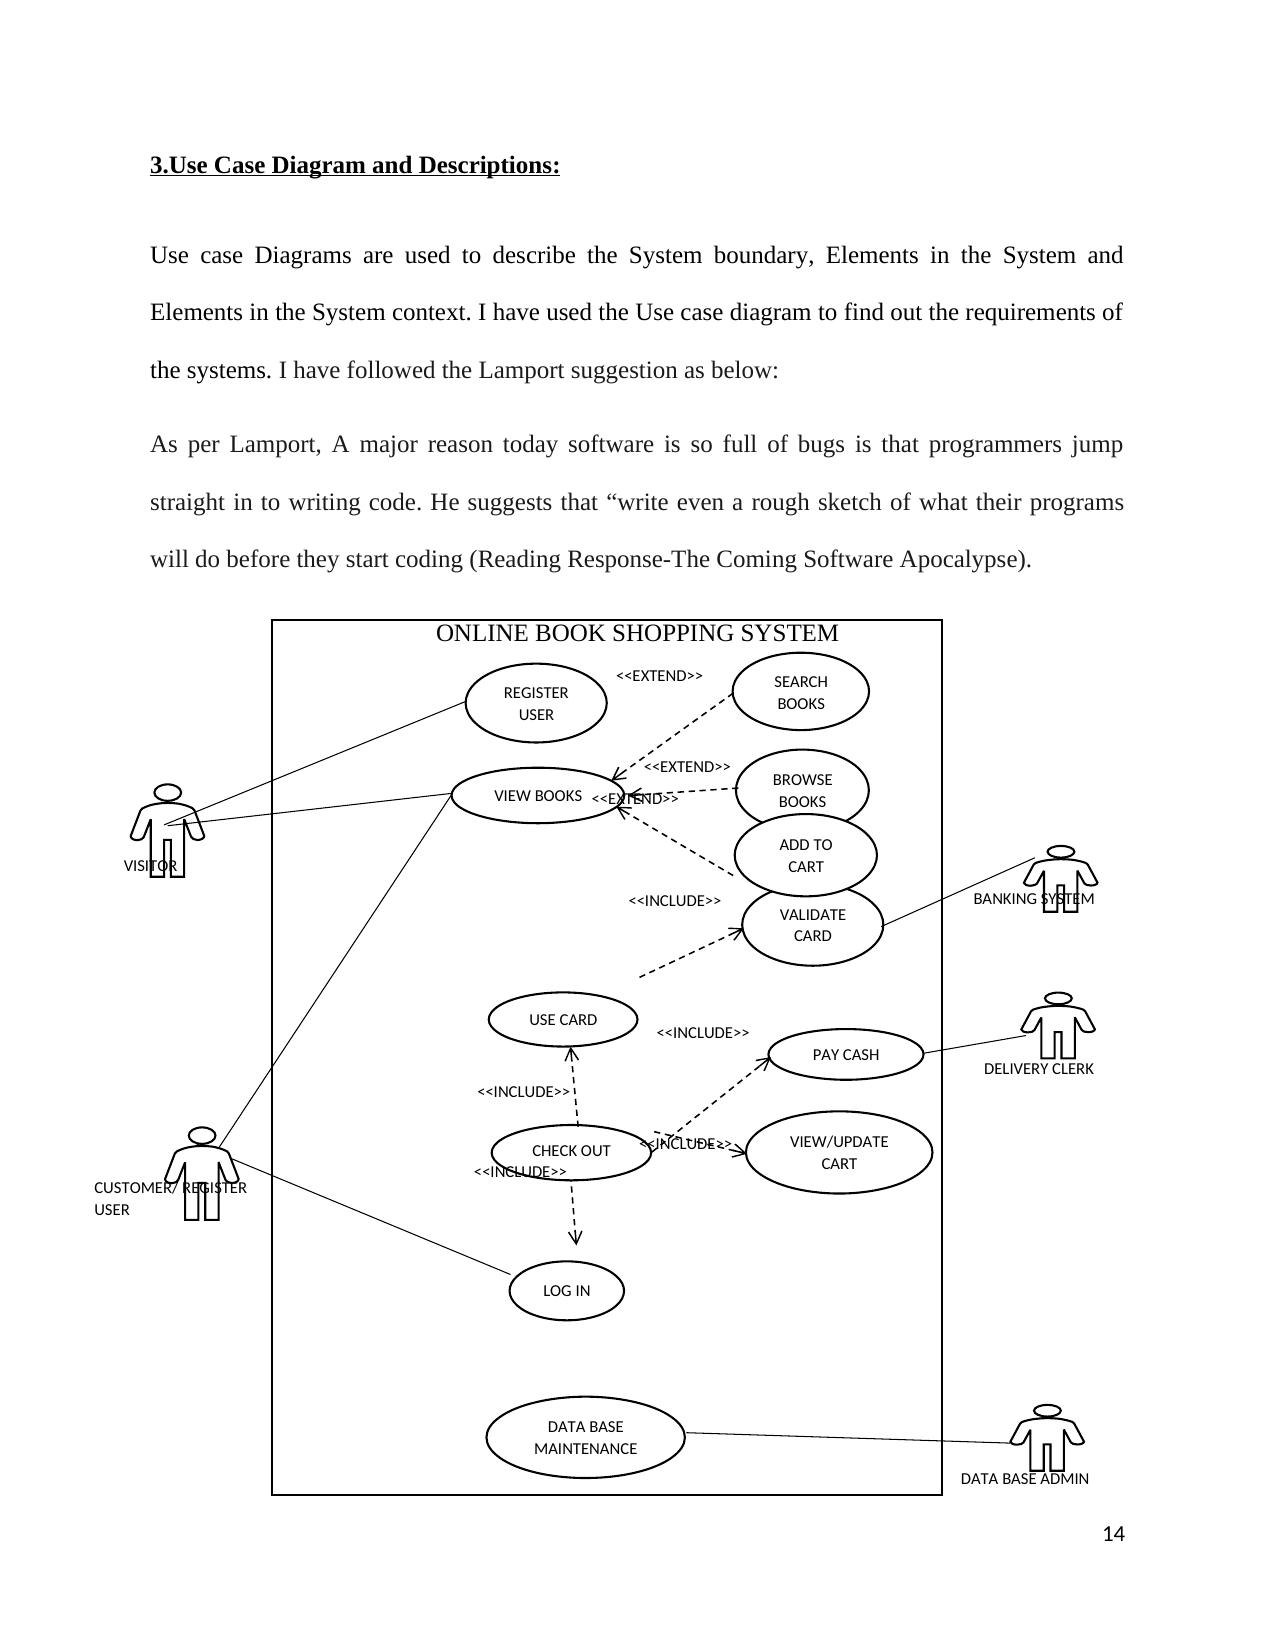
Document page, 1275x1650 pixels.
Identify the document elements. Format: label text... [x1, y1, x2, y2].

subtitle 3.Use Case Diagram and Descriptions: [150, 150, 1125, 179]
text As per Lamport, A major reason today software is so full of bugs is that programmers jump straight in to writing code. He suggests that “write even a rough sketch of what their programs will do before they start coding (Reading Response-The Coming Software Apocalypse). [150, 429, 1125, 573]
text ONLINE BOOK SHOPPING SYSTEM [150, 618, 1125, 647]
text Use case Diagrams are used to describe the System boundary, Elements in the System and Elements in the System context. I have used the Use case diagram to find out the requirements of the systems. I have followed the Lamport suggestion as below: [150, 240, 1125, 384]
